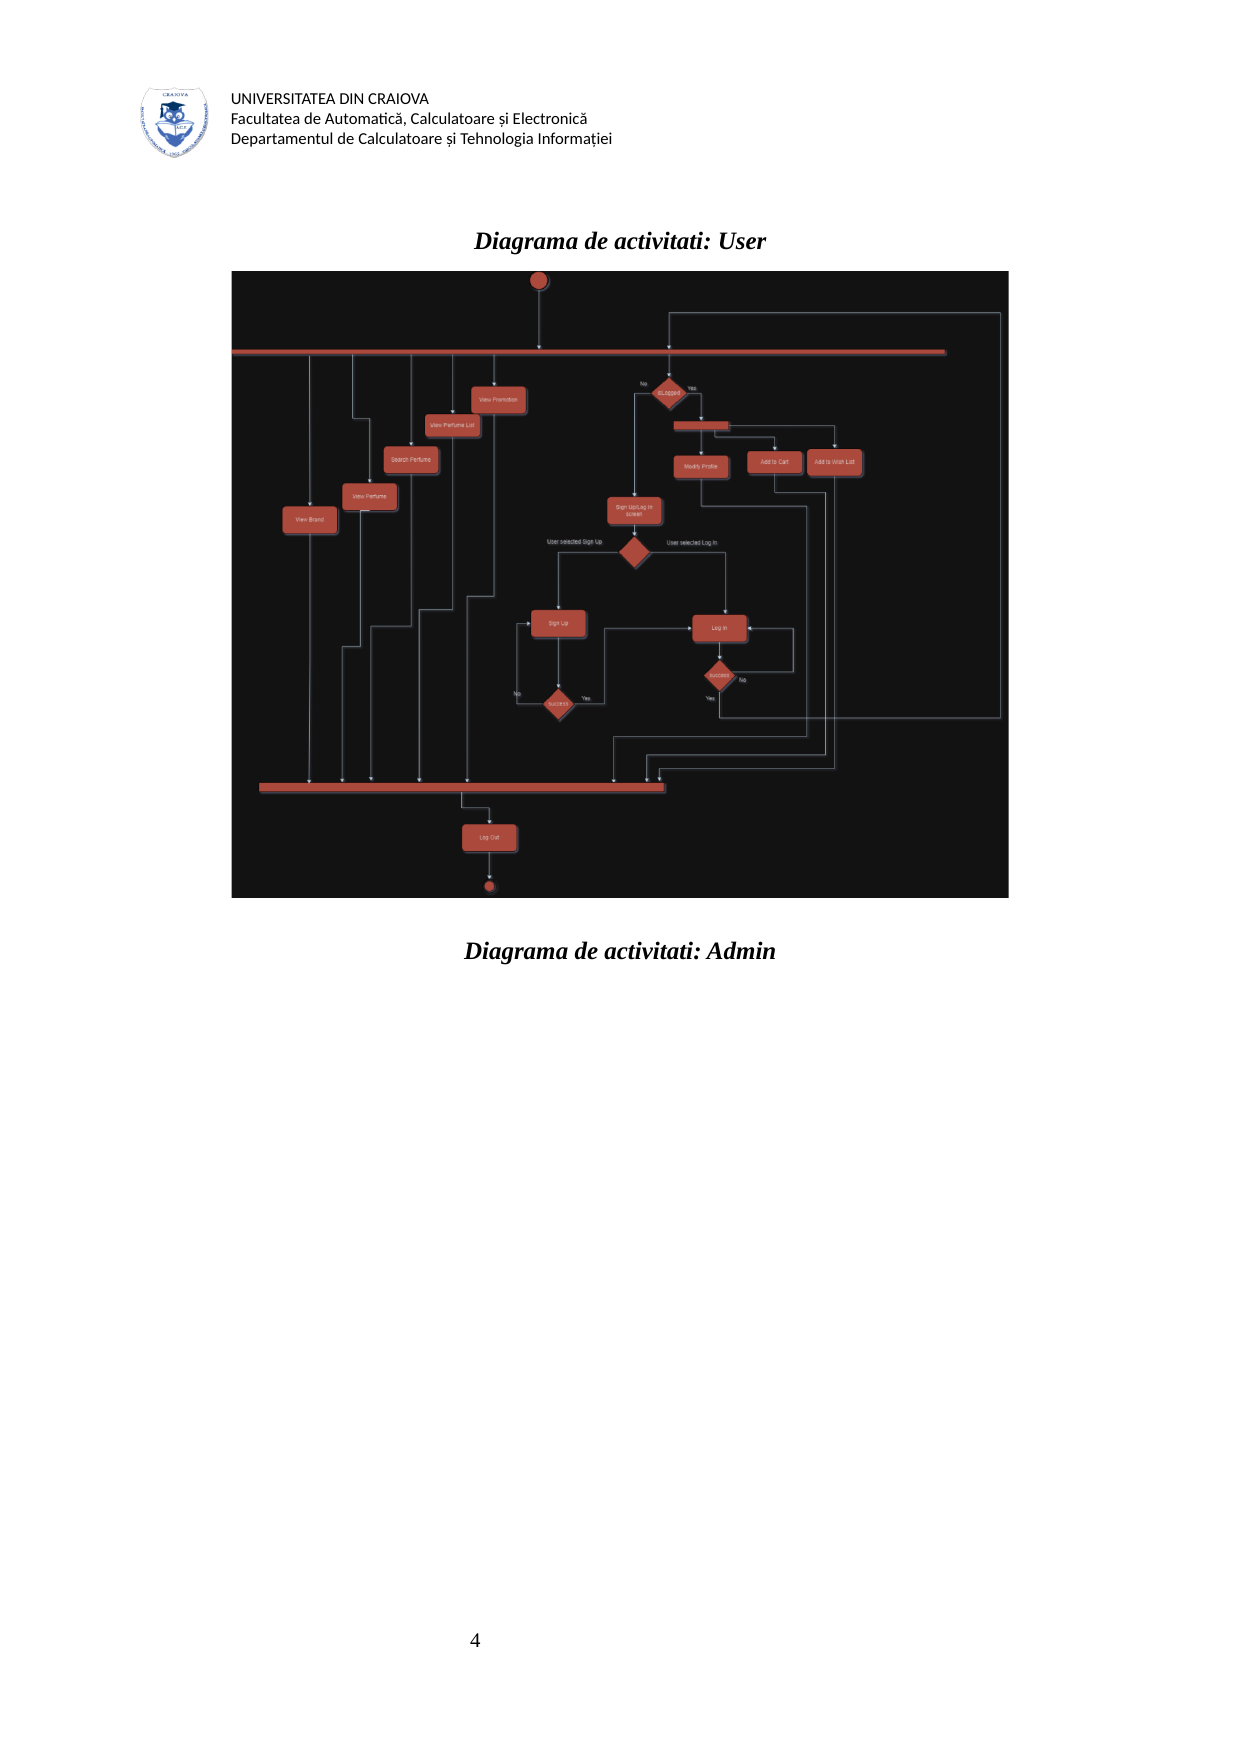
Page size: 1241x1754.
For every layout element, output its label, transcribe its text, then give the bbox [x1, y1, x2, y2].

text Diagrama de activitati: User [129, 175, 1111, 257]
picture [231, 271, 1009, 898]
picture [140, 87, 209, 158]
text Diagrama de activitati: Admin [129, 934, 1111, 967]
